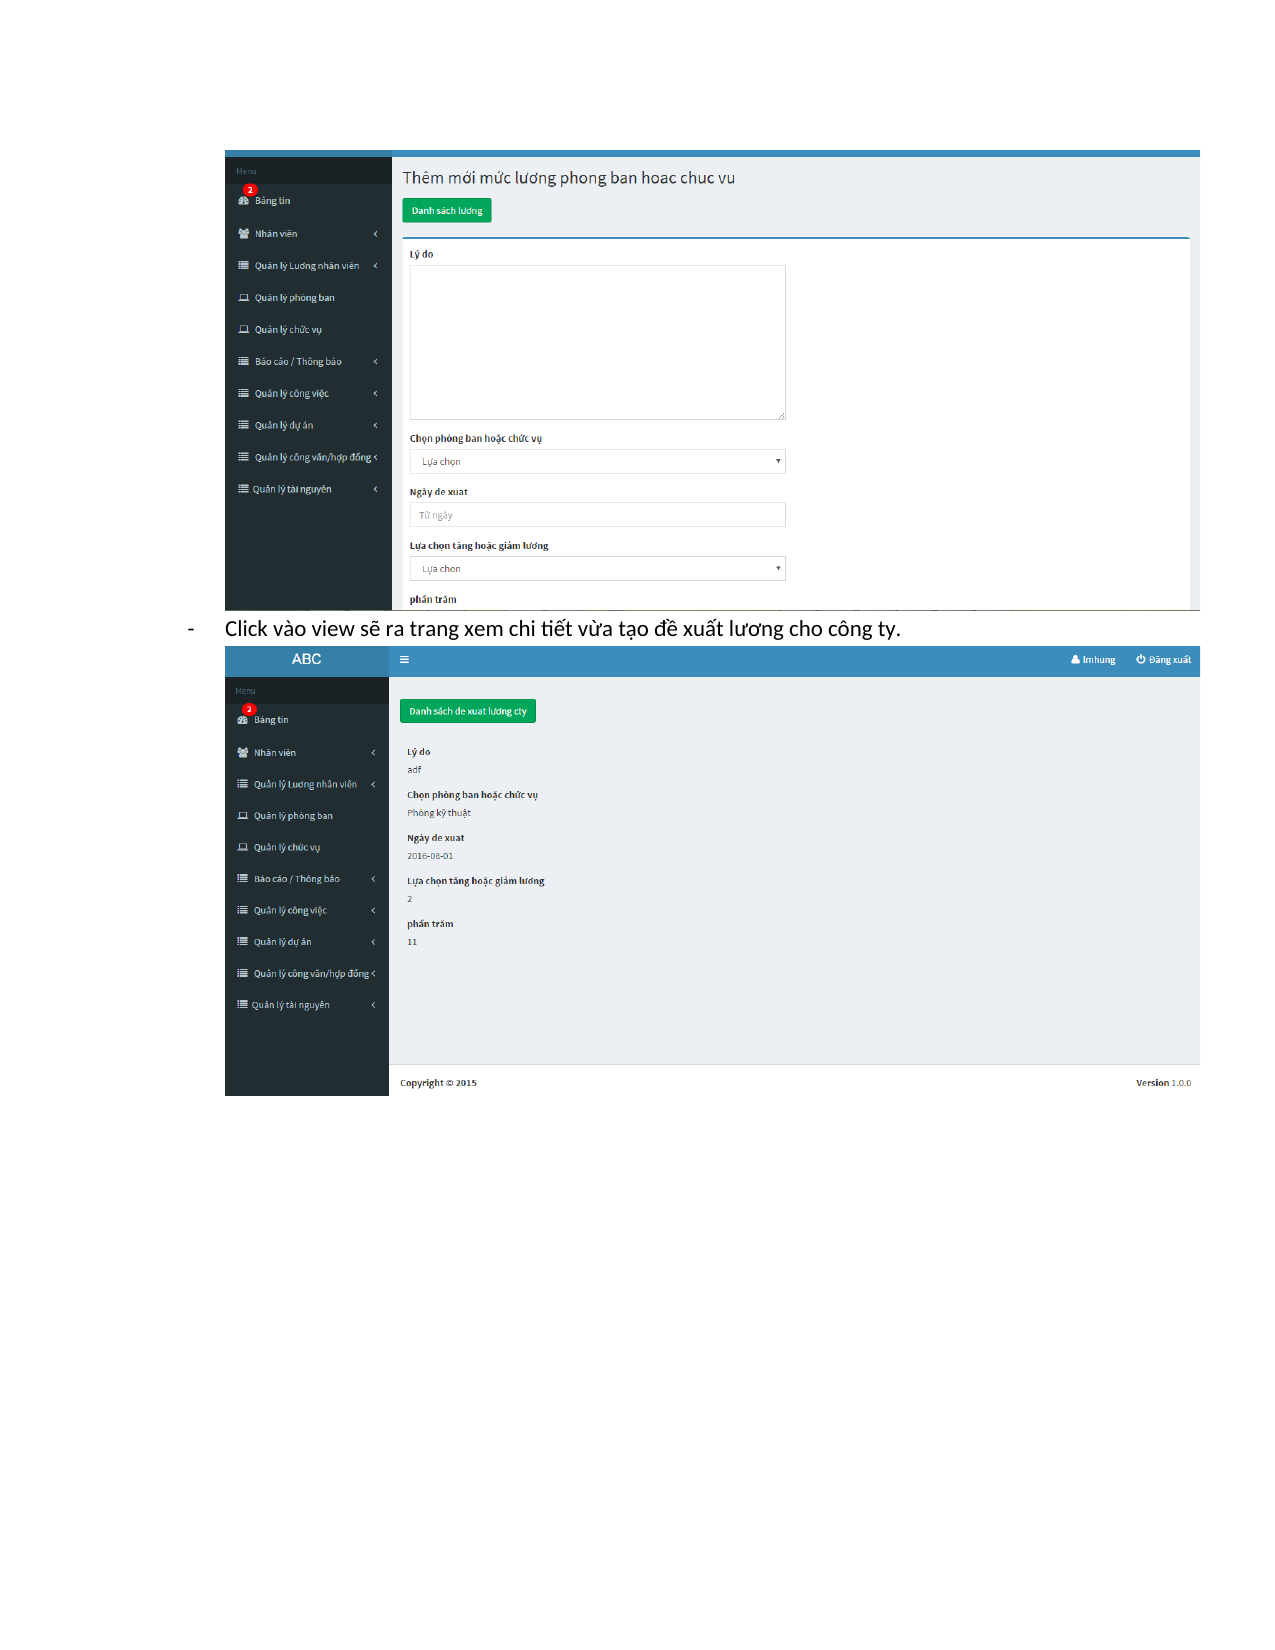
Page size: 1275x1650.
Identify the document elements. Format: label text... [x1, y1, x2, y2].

list Click vào view sẽ ra trang xem chi tiết vừa tạo đề xuất lương cho công ty. [187, 614, 1125, 642]
picture [225, 150, 1200, 611]
picture [225, 646, 1200, 1096]
